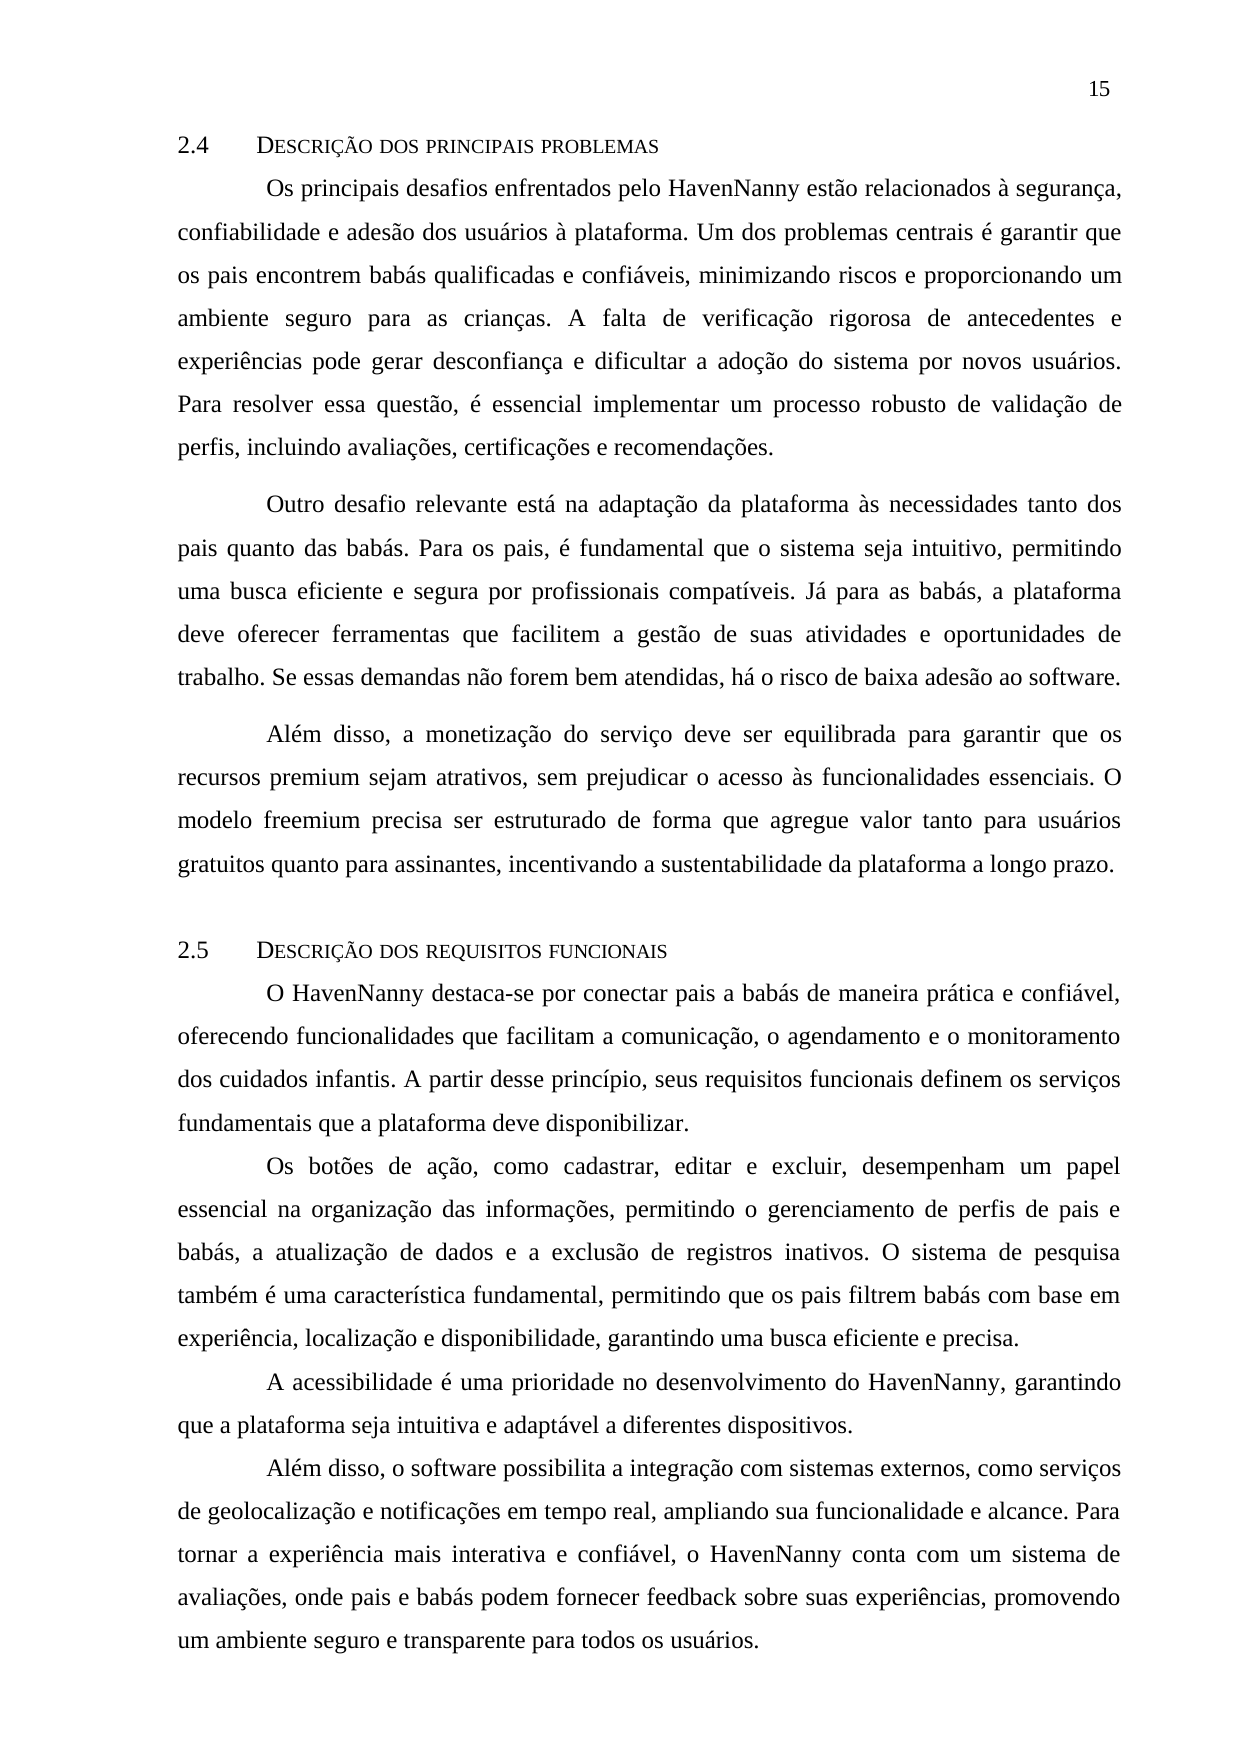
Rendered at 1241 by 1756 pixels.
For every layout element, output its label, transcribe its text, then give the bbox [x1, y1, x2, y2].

text O HavenNanny destaca-se por conectar pais a babás de maneira prática e confiável, oferecendo funcionalidades que facilitam a comunicação, o agendamento e o monitoramento dos cuidados infantis. A partir desse princípio, seus requisitos funcionais definem os serviços fundamentais que a plataforma deve disponibilizar. [177, 978, 1122, 1136]
text Os principais desafios enfrentados pelo HavenNanny estão relacionados à segurança, confiabilidade e adesão dos usuários à plataforma. Um dos problemas centrais é garantir que os pais encontrem babás qualificadas e confiáveis, minimizando riscos e proporcionando um ambiente seguro para as crianças. A falta de verificação rigorosa de antecedentes e experiências pode gerar desconfiança e dificultar a adoção do sistema por novos usuários. Para resolver essa questão, é essencial implementar um processo robusto de validação de perfis, incluindo avaliações, certificações e recomendações. [177, 173, 1123, 461]
text Além disso, o software possibilita a integração com sistemas externos, como serviços de geolocalização e notificações em tempo real, ampliando sua funcionalidade e alcance. Para tornar a experiência mais interativa e confiável, o HavenNanny conta com um sistema de avaliações, onde pais e babás podem fornecer feedback sobre suas experiências, promovendo um ambiente seguro e transparente para todos os usuários. [177, 1453, 1122, 1654]
text A acessibilidade é uma prioridade no desenvolvimento do HavenNanny, garantindo que a plataforma seja intuitiva e adaptável a diferentes dispositivos. [177, 1367, 1122, 1438]
list Descrição dos principais problemas [177, 131, 1137, 159]
list Descrição dos requisitos funcionais [177, 935, 1137, 964]
text Os botões de ação, como cadastrar, editar e excluir, desempenham um papel essencial na organização das informações, permitindo o gerenciamento de perfis de pais e babás, a atualização de dados e a exclusão de registros inativos. O sistema de pesquisa também é uma característica fundamental, permitindo que os pais filtrem babás com base em experiência, localização e disponibilidade, garantindo uma busca eficiente e precisa. [177, 1151, 1122, 1352]
text Além disso, a monetização do serviço deve ser equilibrada para garantir que os recursos premium sejam atrativos, sem prejudicar o acesso às funcionalidades essenciais. O modelo freemium precisa ser estruturado de forma que agregue valor tanto para usuários gratuitos quanto para assinantes, incentivando a sustentabilidade da plataforma a longo prazo. [177, 719, 1123, 877]
text Outro desafio relevante está na adaptação da plataforma às necessidades tanto dos pais quanto das babás. Para os pais, é fundamental que o sistema seja intuitivo, permitindo uma busca eficiente e segura por profissionais compatíveis. Já para as babás, a plataforma deve oferecer ferramentas que facilitem a gestão de suas atividades e oportunidades de trabalho. Se essas demandas não forem bem atendidas, há o risco de baixa adesão ao software. [177, 489, 1123, 691]
